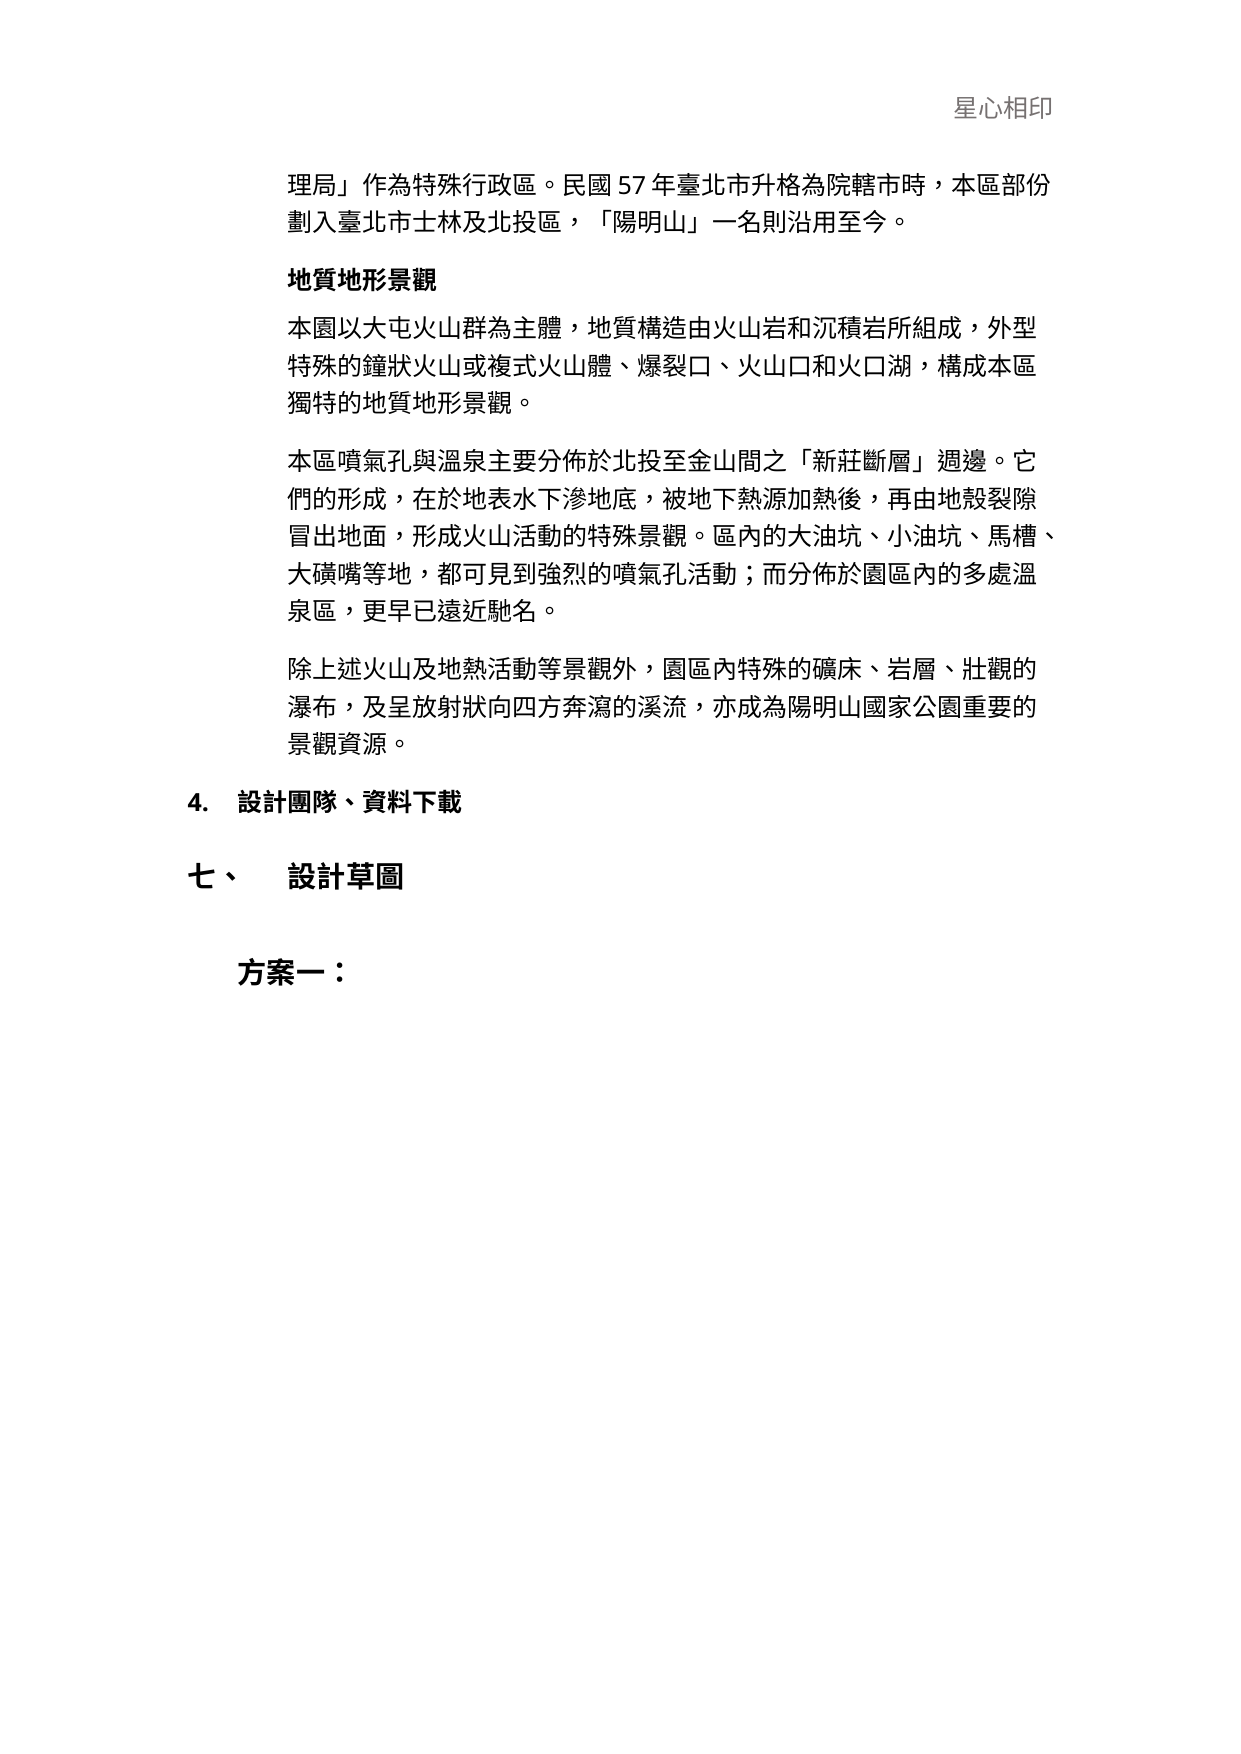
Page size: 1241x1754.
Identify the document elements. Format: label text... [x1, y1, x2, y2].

list 地質地形景觀 [287, 260, 1053, 297]
list 設計團隊、資料下載 [187, 782, 1053, 819]
list 設計草圖 [187, 837, 1053, 912]
list 本園以大屯火山群為主體，地質構造由火山岩和沉積岩所組成，外型特殊的鐘狀火山或複式火山體、爆裂口、火山口和火口湖，構成本區獨特的地質地形景觀。 [287, 308, 1053, 421]
list 除上述火山及地熱活動等景觀外，園區內特殊的礦床、岩層、壯觀的瀑布，及呈放射狀向四方奔瀉的溪流，亦成為陽明山國家公園重要的景觀資源。 [287, 649, 1053, 761]
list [287, 164, 1053, 239]
list 方案一： [237, 933, 1053, 1008]
list 本區噴氣孔與溫泉主要分佈於北投至金山間之「新莊斷層」週邊。它們的形成，在於地表水下滲地底，被地下熱源加熱後，再由地殼裂隙冒出地面，形成火山活動的特殊景觀。區內的大油坑、小油坑、馬槽、大磺嘴等地，都可見到強烈的噴氣孔活動；而分佈於園區內的多處溫泉區，更早已遠近馳名。 [287, 441, 1053, 629]
